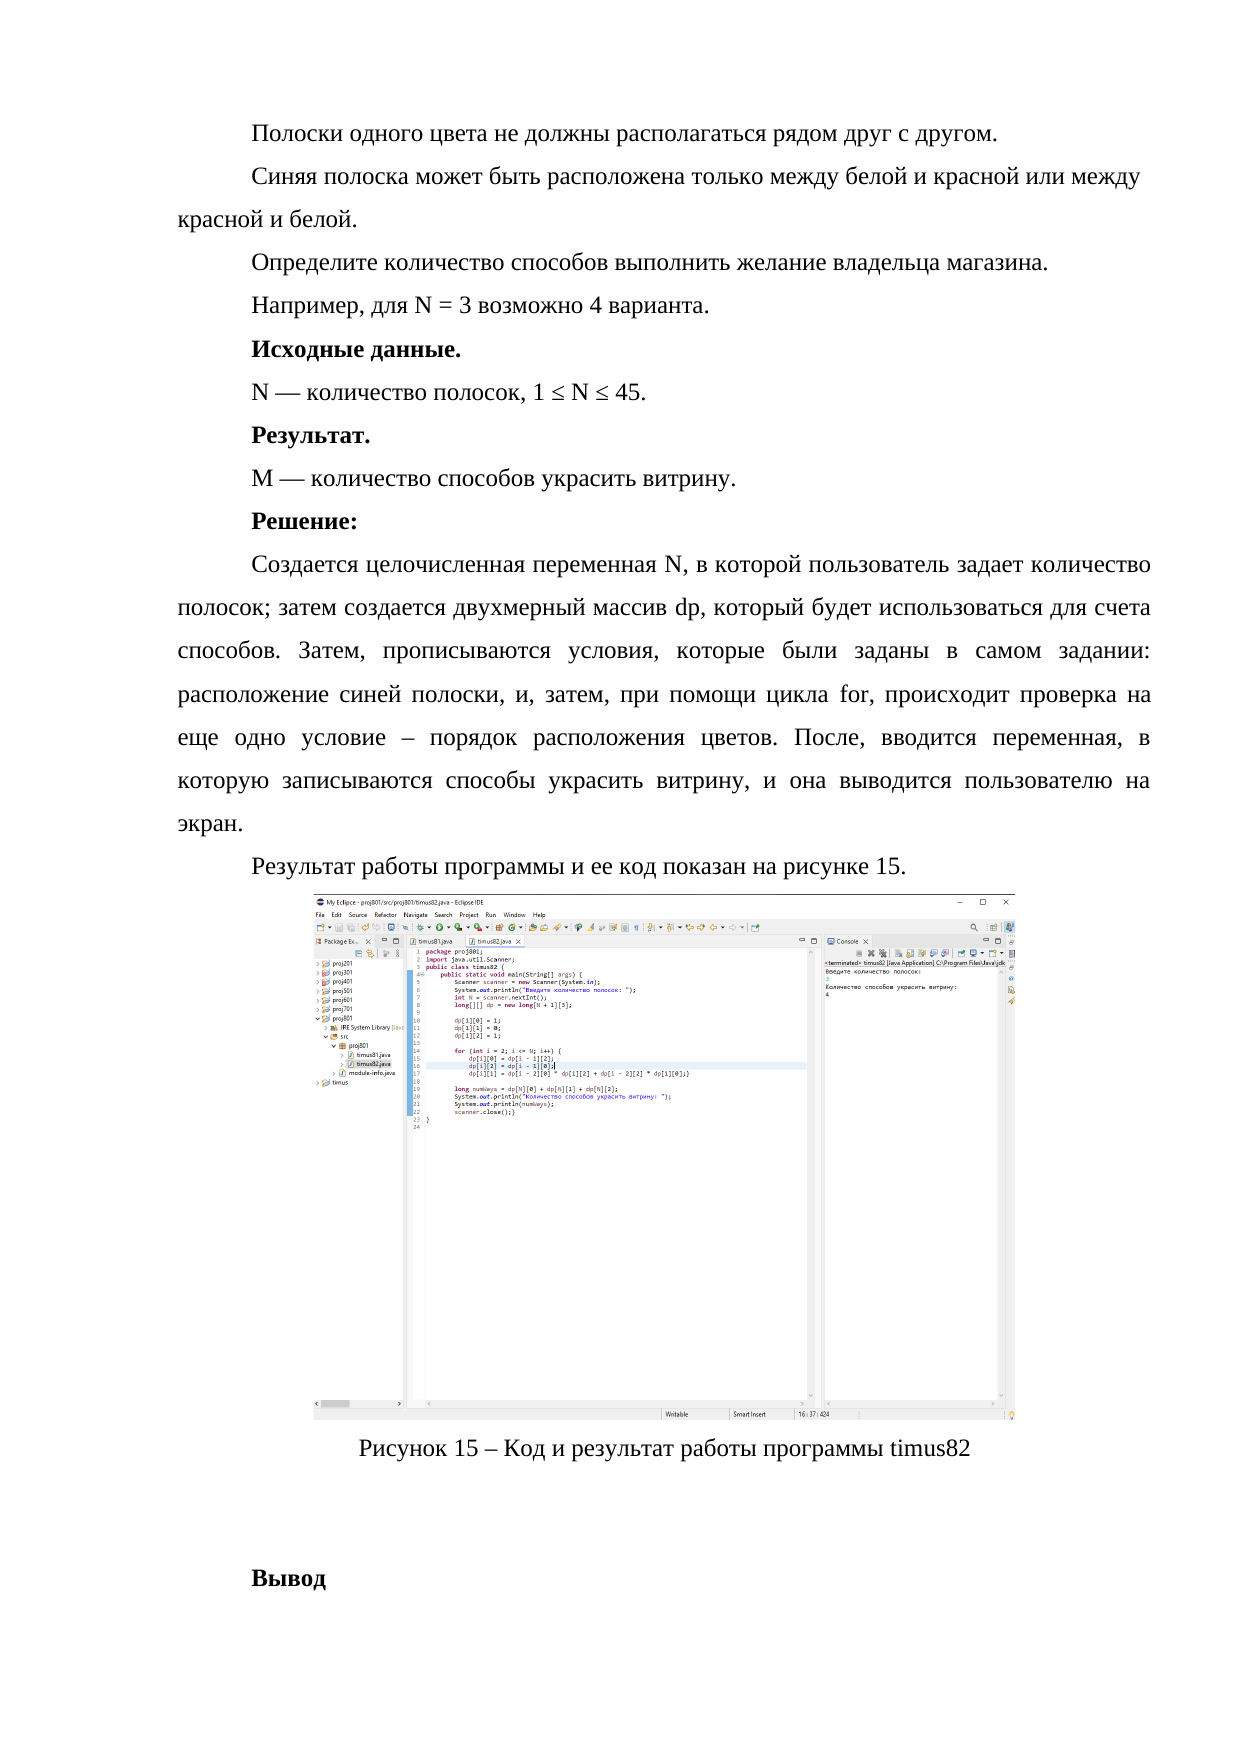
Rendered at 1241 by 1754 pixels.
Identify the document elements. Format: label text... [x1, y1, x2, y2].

text Результат. [177, 420, 1152, 449]
text Определите количество способов выполнить желание владельца магазина. [177, 247, 1152, 276]
text Например, для N = 3 возможно 4 варианта. [177, 291, 1152, 319]
text N — количество полосок, 1 ≤ N ≤ 45. [177, 377, 1152, 406]
text Создается целочисленная переменная N, в которой пользователь задает количество полосок; затем создается двухмерный массив dp, который будет использоваться для счета способов. Затем, прописываются условия, которые были заданы в самом задании: расположение синей полоски, и, затем, при помощи цикла for, происходит проверка на еще одно условие – порядок расположения цветов. После, вводится переменная, в которую записываются способы украсить витрину, и она выводится пользователю на экран. [177, 549, 1152, 837]
text Исходные данные. [177, 334, 1152, 362]
text Синяя полоска может быть расположена только между белой и красной или между красной и белой. [177, 161, 1152, 233]
picture [313, 894, 1016, 1420]
text Результат работы программы и ее код показан на рисунке 15. [177, 851, 1152, 880]
text Полоски одного цвета не должны располагаться рядом друг с другом. [177, 118, 1152, 147]
text M — количество способов украсить витрину. [177, 463, 1152, 492]
text Вывод [177, 1563, 1152, 1591]
text Решение: [177, 506, 1152, 535]
text Рисунок 15 – Код и результат работы программы timus82 [177, 1433, 1152, 1462]
